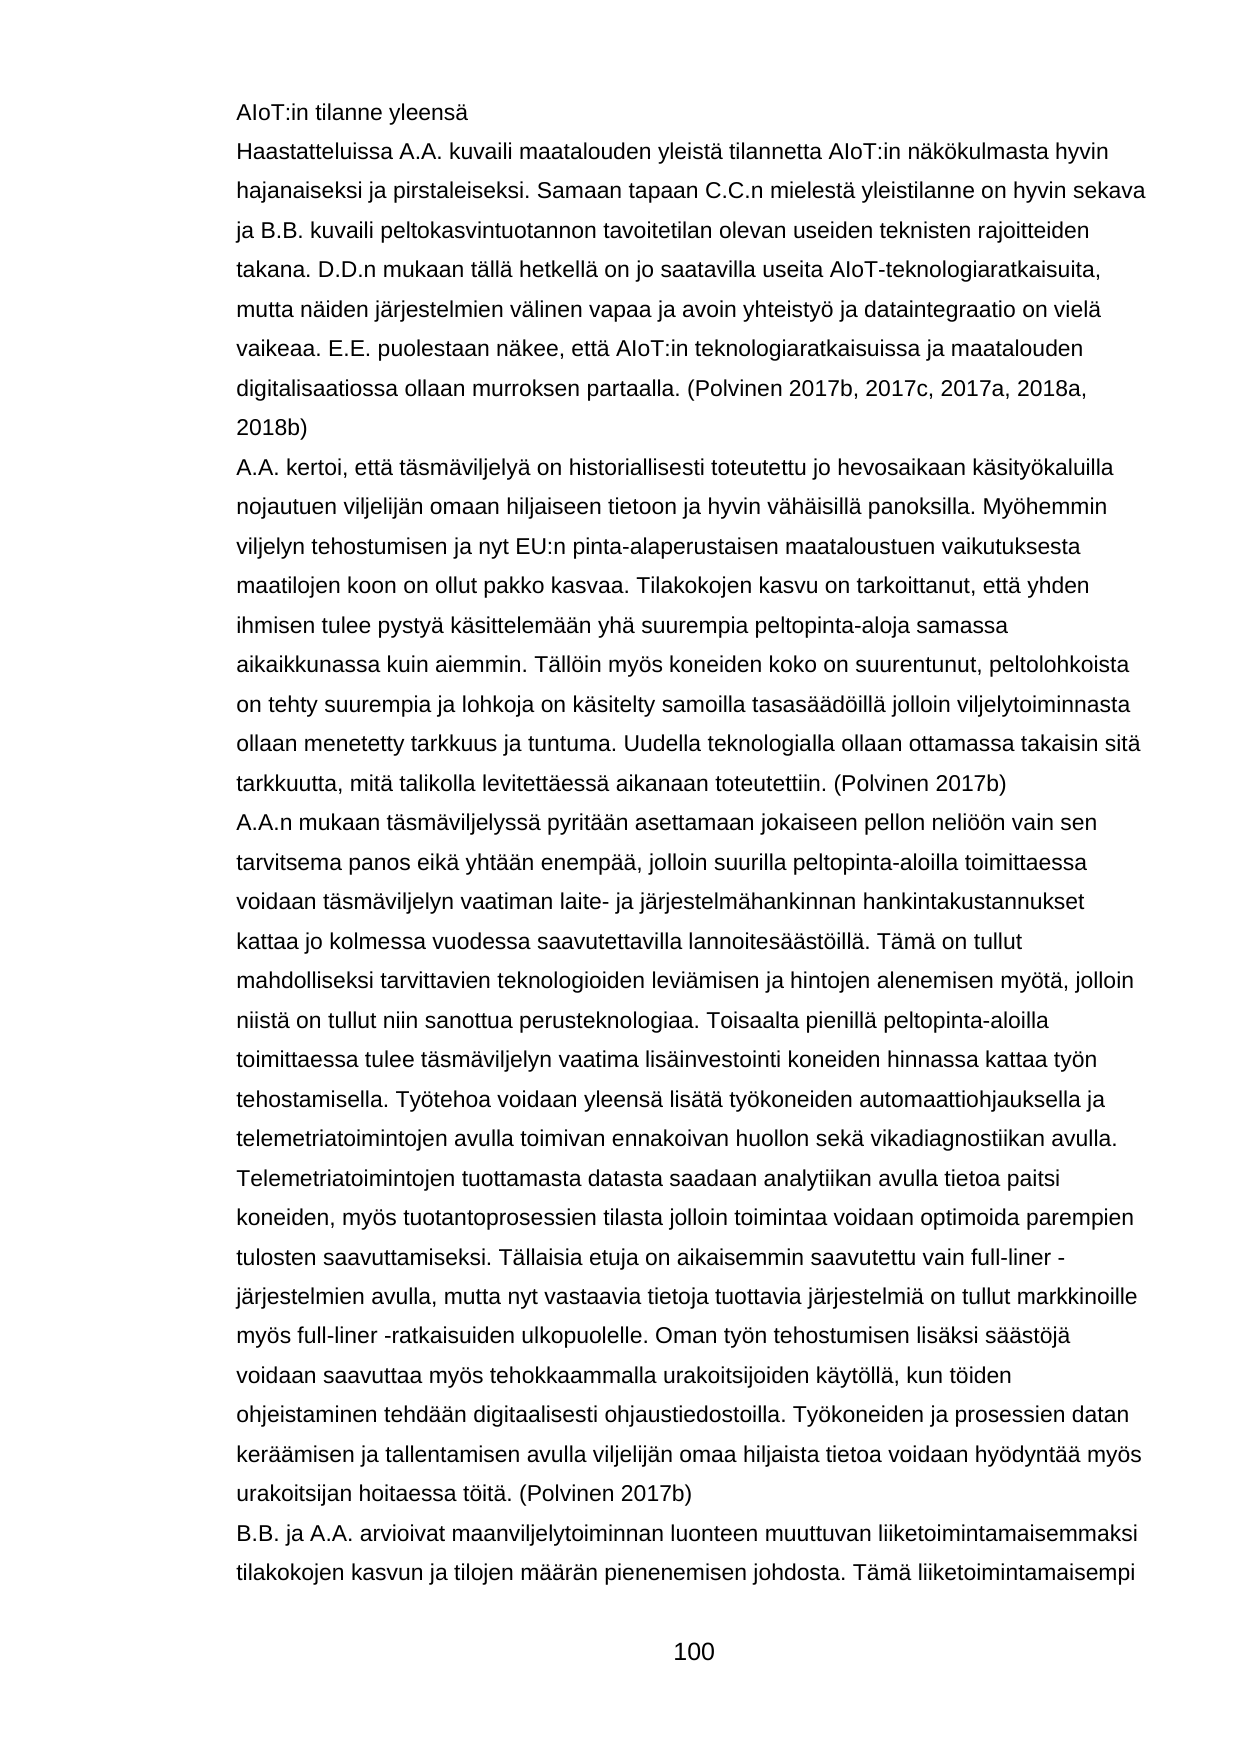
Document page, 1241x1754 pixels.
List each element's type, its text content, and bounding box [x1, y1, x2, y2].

text Haastatteluissa A.A. kuvaili maatalouden yleistä tilannetta AIoT:in näkökulmasta hyvin hajanaiseksi ja pirstaleiseksi. Samaan tapaan C.C.n mielestä yleistilanne on hyvin sekava ja B.B. kuvaili peltokasvintuotannon tavoitetilan olevan useiden teknisten rajoitteiden takana. D.D.n mukaan tällä hetkellä on jo saatavilla useita AIoT-teknologiaratkaisuita, mutta näiden järjestelmien välinen vapaa ja avoin yhteistyö ja dataintegraatio on vielä vaikeaa. E.E. puolestaan näkee, että AIoT:in teknologiaratkaisuissa ja maatalouden digitalisaatiossa ollaan murroksen partaalla. (Polvinen 2017b, 2017c, 2017a, 2018a, 2018b) [236, 138, 1152, 441]
text AIoT:in tilanne yleensä [236, 98, 1152, 125]
text A.A. kertoi, että täsmäviljelyä on historiallisesti toteutettu jo hevosaikaan käsityökaluilla nojautuen viljelijän omaan hiljaiseen tietoon ja hyvin vähäisillä panoksilla. Myöhemmin viljelyn tehostumisen ja nyt EU:n pinta-alaperustaisen maataloustuen vaikutuksesta maatilojen koon on ollut pakko kasvaa. Tilakokojen kasvu on tarkoittanut, että yhden ihmisen tulee pystyä käsittelemään yhä suurempia peltopinta-aloja samassa aikaikkunassa kuin aiemmin. Tällöin myös koneiden koko on suurentunut, peltolohkoista on tehty suurempia ja lohkoja on käsitelty samoilla tasasäädöillä jolloin viljelytoiminnasta ollaan menetetty tarkkuus ja tuntuma. Uudella teknologialla ollaan ottamassa takaisin sitä tarkkuutta, mitä talikolla levitettäessä aikanaan toteutettiin. (Polvinen 2017b) [236, 454, 1152, 796]
text A.A.n mukaan täsmäviljelyssä pyritään asettamaan jokaiseen pellon neliöön vain sen tarvitsema panos eikä yhtään enempää, jolloin suurilla peltopinta-aloilla toimittaessa voidaan täsmäviljelyn vaatiman laite- ja järjestelmähankinnan hankintakustannukset kattaa jo kolmessa vuodessa saavutettavilla lannoitesäästöillä. Tämä on tullut mahdolliseksi tarvittavien teknologioiden leviämisen ja hintojen alenemisen myötä, jolloin niistä on tullut niin sanottua perusteknologiaa. Toisaalta pienillä peltopinta-aloilla toimittaessa tulee täsmäviljelyn vaatima lisäinvestointi koneiden hinnassa kattaa työn tehostamisella. Työtehoa voidaan yleensä lisätä työkoneiden automaattiohjauksella ja telemetriatoimintojen avulla toimivan ennakoivan huollon sekä vikadiagnostiikan avulla. Telemetriatoimintojen tuottamasta datasta saadaan analytiikan avulla tietoa paitsi koneiden, myös tuotantoprosessien tilasta jolloin toimintaa voidaan optimoida parempien tulosten saavuttamiseksi. Tällaisia etuja on aikaisemmin saavutettu vain full-liner -järjestelmien avulla, mutta nyt vastaavia tietoja tuottavia järjestelmiä on tullut markkinoille myös full-liner -ratkaisuiden ulkopuolelle. Oman työn tehostumisen lisäksi säästöjä voidaan saavuttaa myös tehokkaammalla urakoitsijoiden käytöllä, kun töiden ohjeistaminen tehdään digitaalisesti ohjaustiedostoilla. Työkoneiden ja prosessien datan keräämisen ja tallentamisen avulla viljelijän omaa hiljaista tietoa voidaan hyödyntää myös urakoitsijan hoitaessa töitä. (Polvinen 2017b) [236, 809, 1152, 1507]
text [236, 1520, 1152, 1586]
